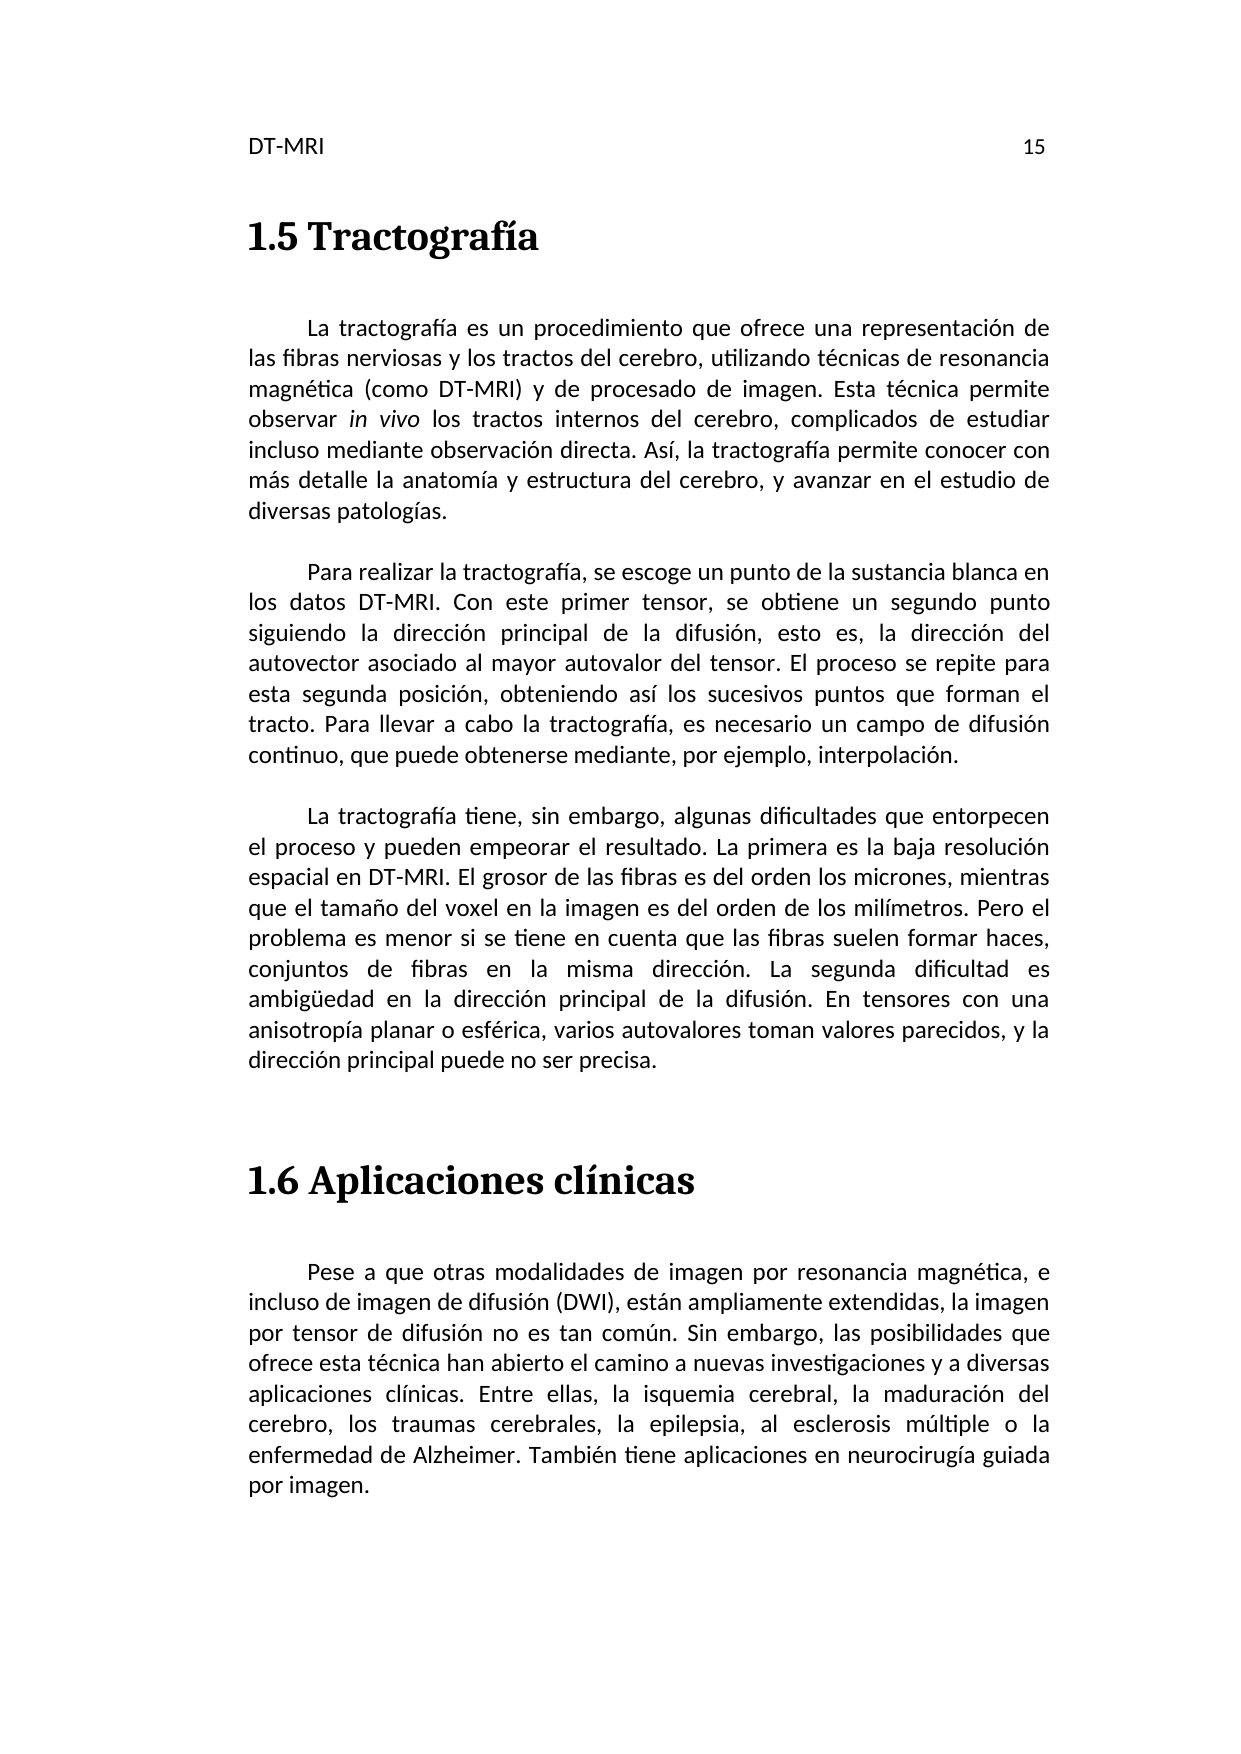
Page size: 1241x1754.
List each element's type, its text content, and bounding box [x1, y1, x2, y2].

text Pese a que otras modalidades de imagen por resonancia magnética, e incluso de imagen de difusión (DWI), están ampliamente extendidas, la imagen por tensor de difusión no es tan común. Sin embargo, las posibilidades que ofrece esta técnica han abierto el camino a nuevas investigaciones y a diversas aplicaciones clínicas. Entre ellas, la isquemia cerebral, la maduración del cerebro, los traumas cerebrales, la epilepsia, al esclerosis múltiple o la enfermedad de Alzheimer. También tiene aplicaciones en neurocirugía guiada por imagen. [248, 1256, 1051, 1500]
text La tractografía es un procedimiento que ofrece una representación de las fibras nerviosas y los tractos del cerebro, utilizando técnicas de resonancia magnética (como DT-MRI) y de procesado de imagen. Esta técnica permite observar in vivo los tractos internos del cerebro, complicados de estudiar incluso mediante observación directa. Así, la tractografía permite conocer con más detalle la anatomía y estructura del cerebro, y avanzar en el estudio de diversas patologías. [248, 312, 1051, 526]
subtitle Aplicaciones clínicas [248, 1157, 1051, 1205]
text La tractografía tiene, sin embargo, algunas dificultades que entorpecen el proceso y pueden empeorar el resultado. La primera es la baja resolución espacial en DT-MRI. El grosor de las fibras es del orden los micrones, mientras que el tamaño del voxel en la imagen es del orden de los milímetros. Pero el problema es menor si se tiene en cuenta que las fibras suelen formar haces, conjuntos de fibras en la misma dirección. La segunda dificultad es ambigüedad en la dirección principal de la difusión. En tensores con una anisotropía planar o esférica, varios autovalores toman valores parecidos, y la dirección principal puede no ser precisa. [248, 800, 1051, 1075]
subtitle Tractografía [248, 213, 1051, 261]
text Para realizar la tractografía, se escoge un punto de la sustancia blanca en los datos DT-MRI. Con este primer tensor, se obtiene un segundo punto siguiendo la dirección principal de la difusión, esto es, la dirección del autovector asociado al mayor autovalor del tensor. El proceso se repite para esta segunda posición, obteniendo así los sucesivos puntos que forman el tracto. Para llevar a cabo la tractografía, es necesario un campo de difusión continuo, que puede obtenerse mediante, por ejemplo, interpolación. [248, 556, 1051, 770]
